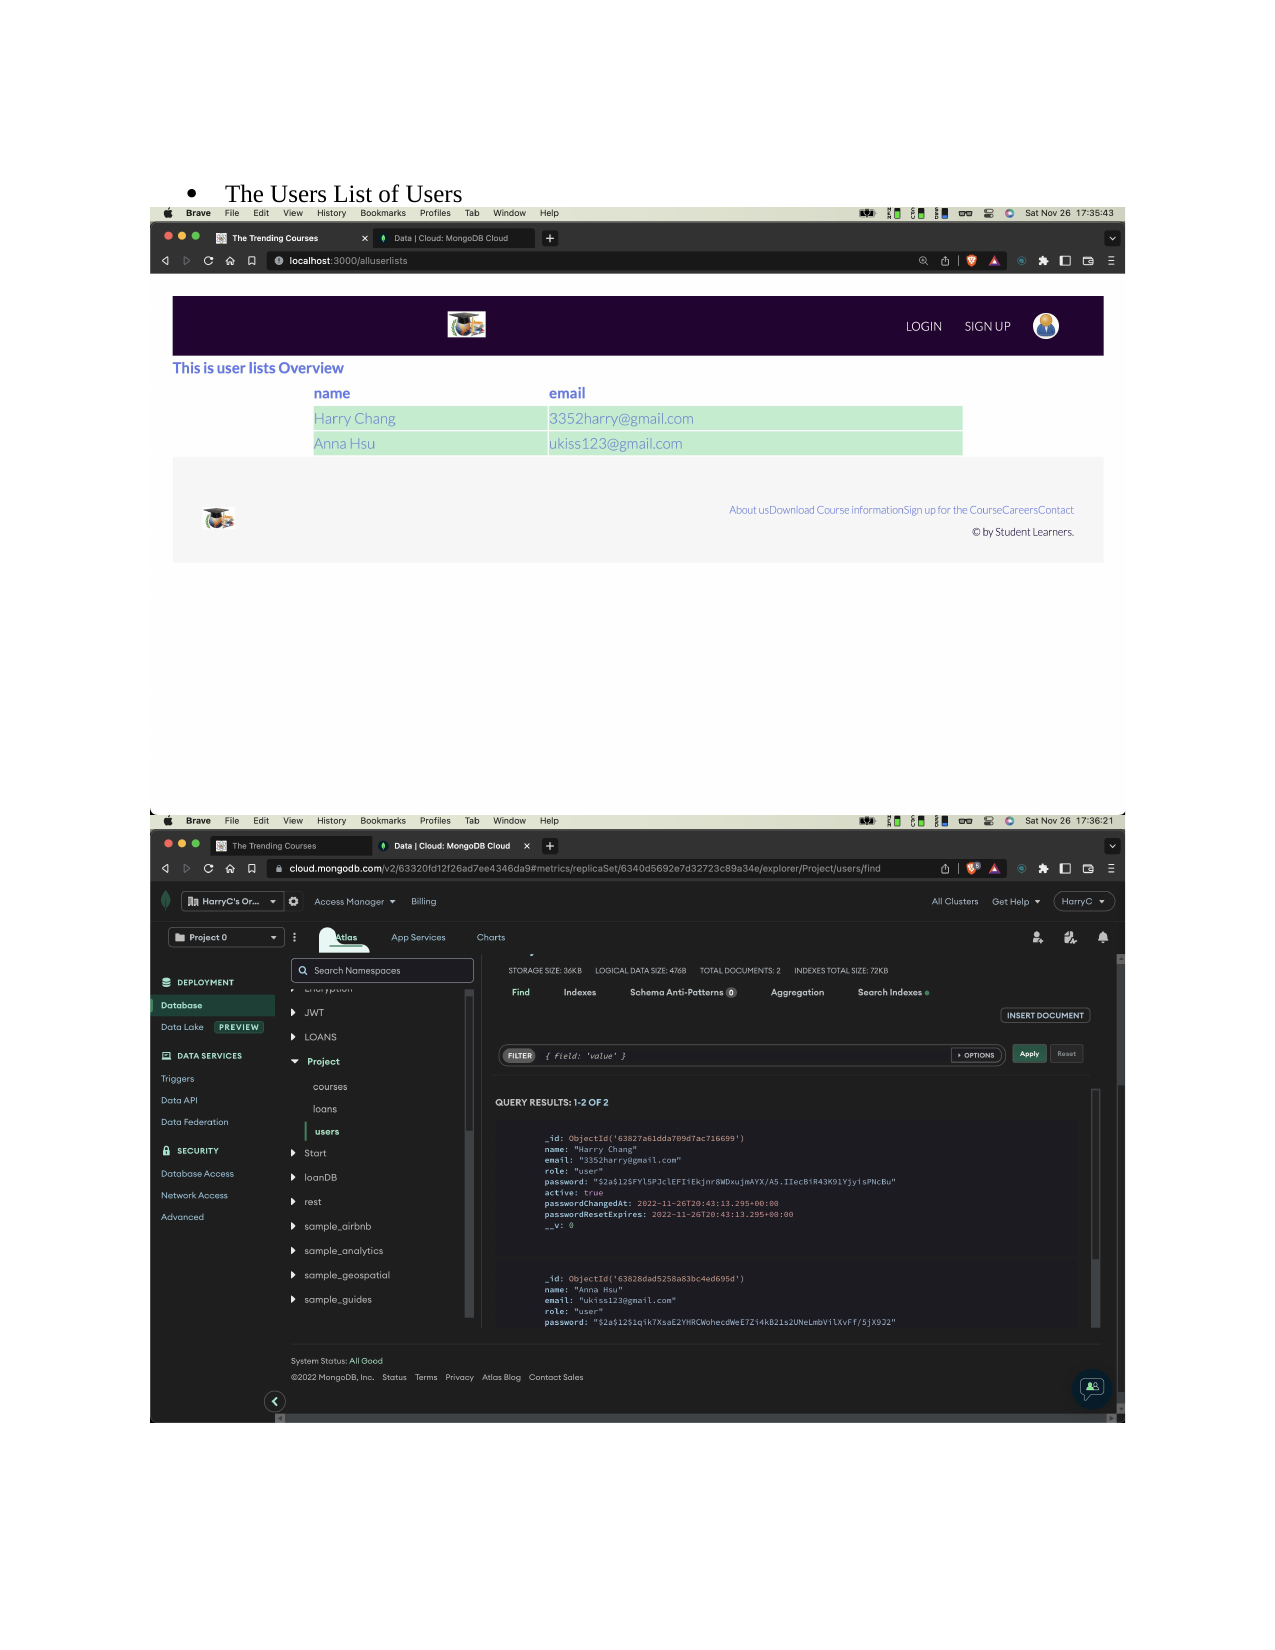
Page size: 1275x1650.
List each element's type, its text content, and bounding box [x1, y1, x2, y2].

picture [150, 207, 1125, 1423]
list The Users List of Users [187, 179, 1125, 207]
